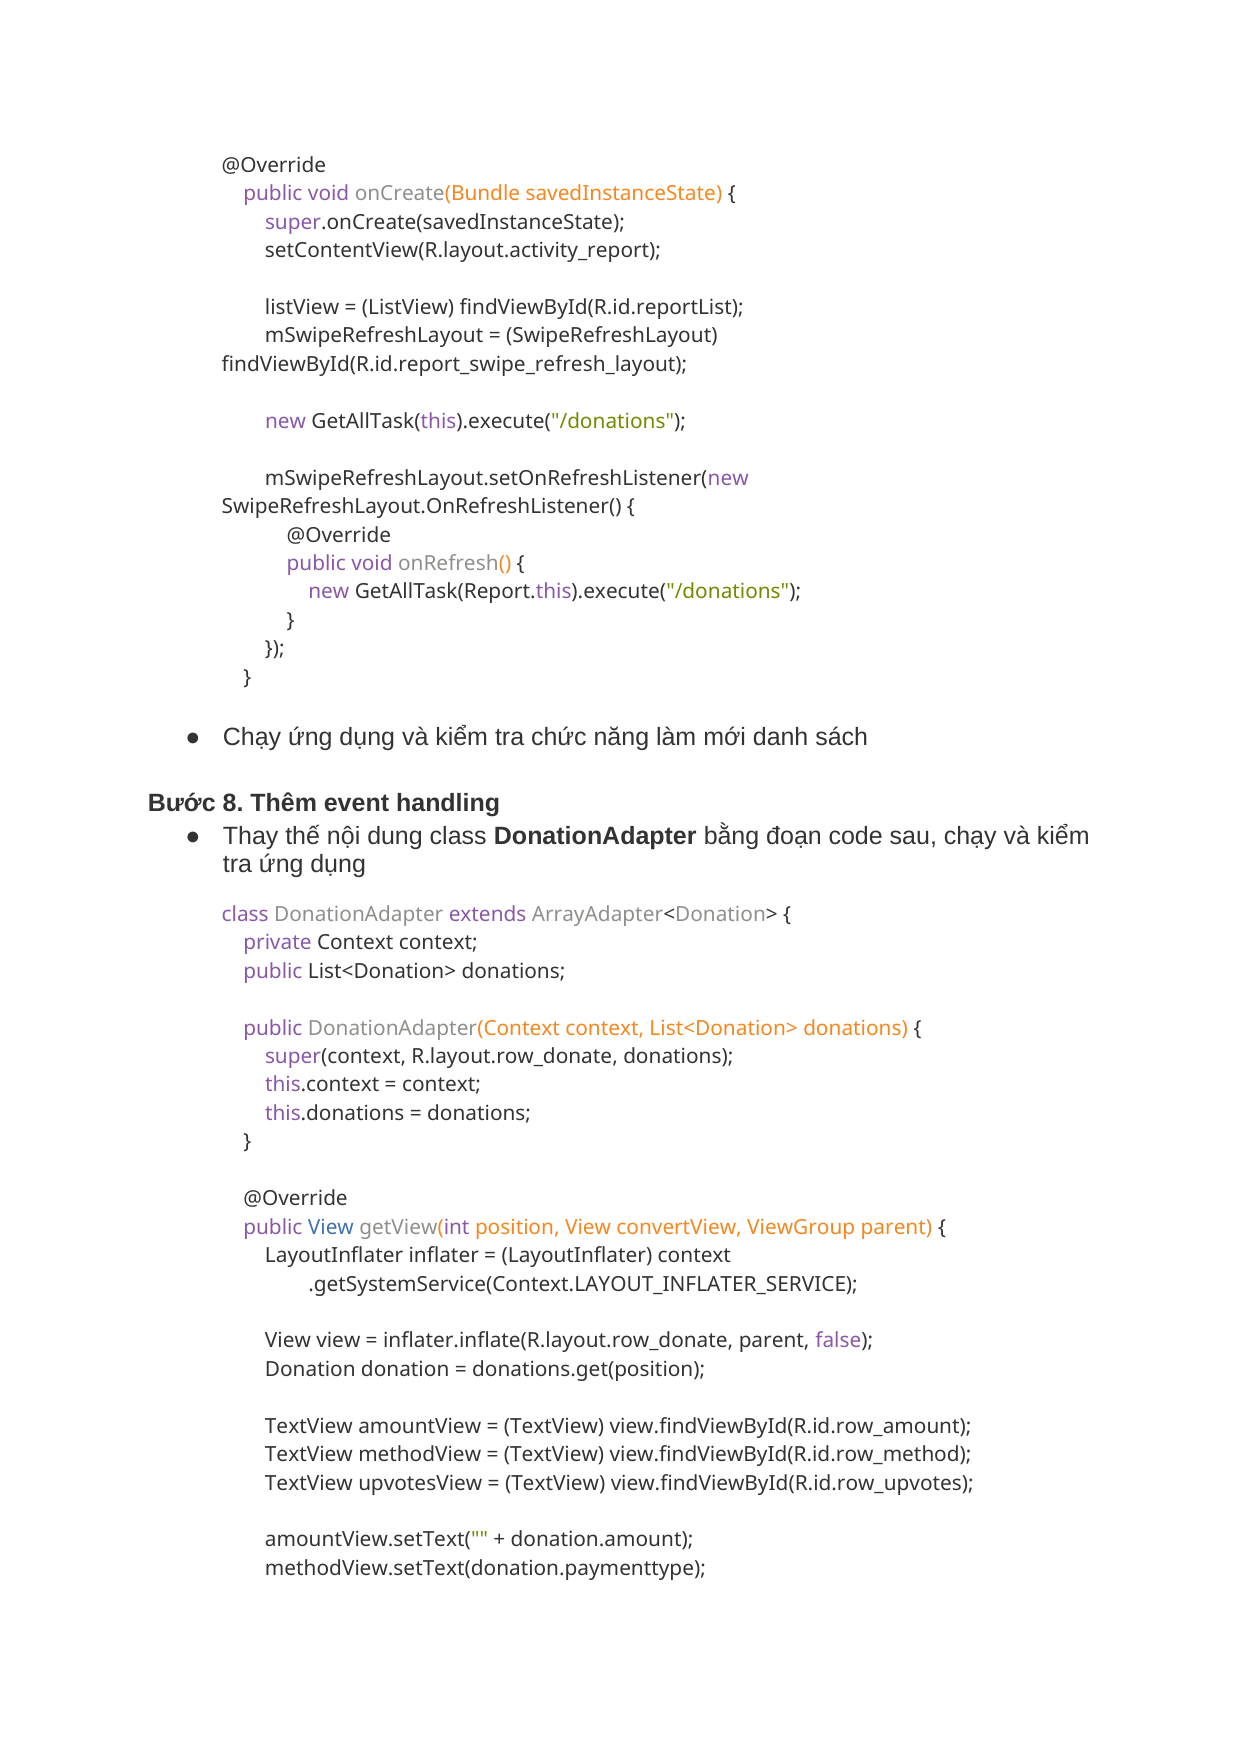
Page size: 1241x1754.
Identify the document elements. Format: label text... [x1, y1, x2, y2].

text @Override public void onCreate(Bundle savedInstanceState) { super.onCreate(savedInstanceState); setContentView(R.layout.activity_report); listView = (ListView) findViewById(R.id.reportList); mSwipeRefreshLayout = (SwipeRefreshLayout) findViewById(R.id.report_swipe_refresh_layout); new GetAllTask(this).execute("/donations"); mSwipeRefreshLayout.setOnRefreshListener(new SwipeRefreshLayout.OnRefreshListener() { @Override public void onRefresh() { new GetAllTask(Report.this).execute("/donations"); } }); } [221, 150, 1090, 690]
list Chạy ứng dụng và kiểm tra chức năng làm mới danh sách [185, 722, 1090, 750]
list Thay thế nội dung class DonationAdapter bằng đoạn code sau, chạy và kiểm tra ứng dụng [185, 821, 1090, 878]
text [221, 899, 1090, 1581]
text Bước 8. Thêm event handling [148, 788, 1090, 816]
